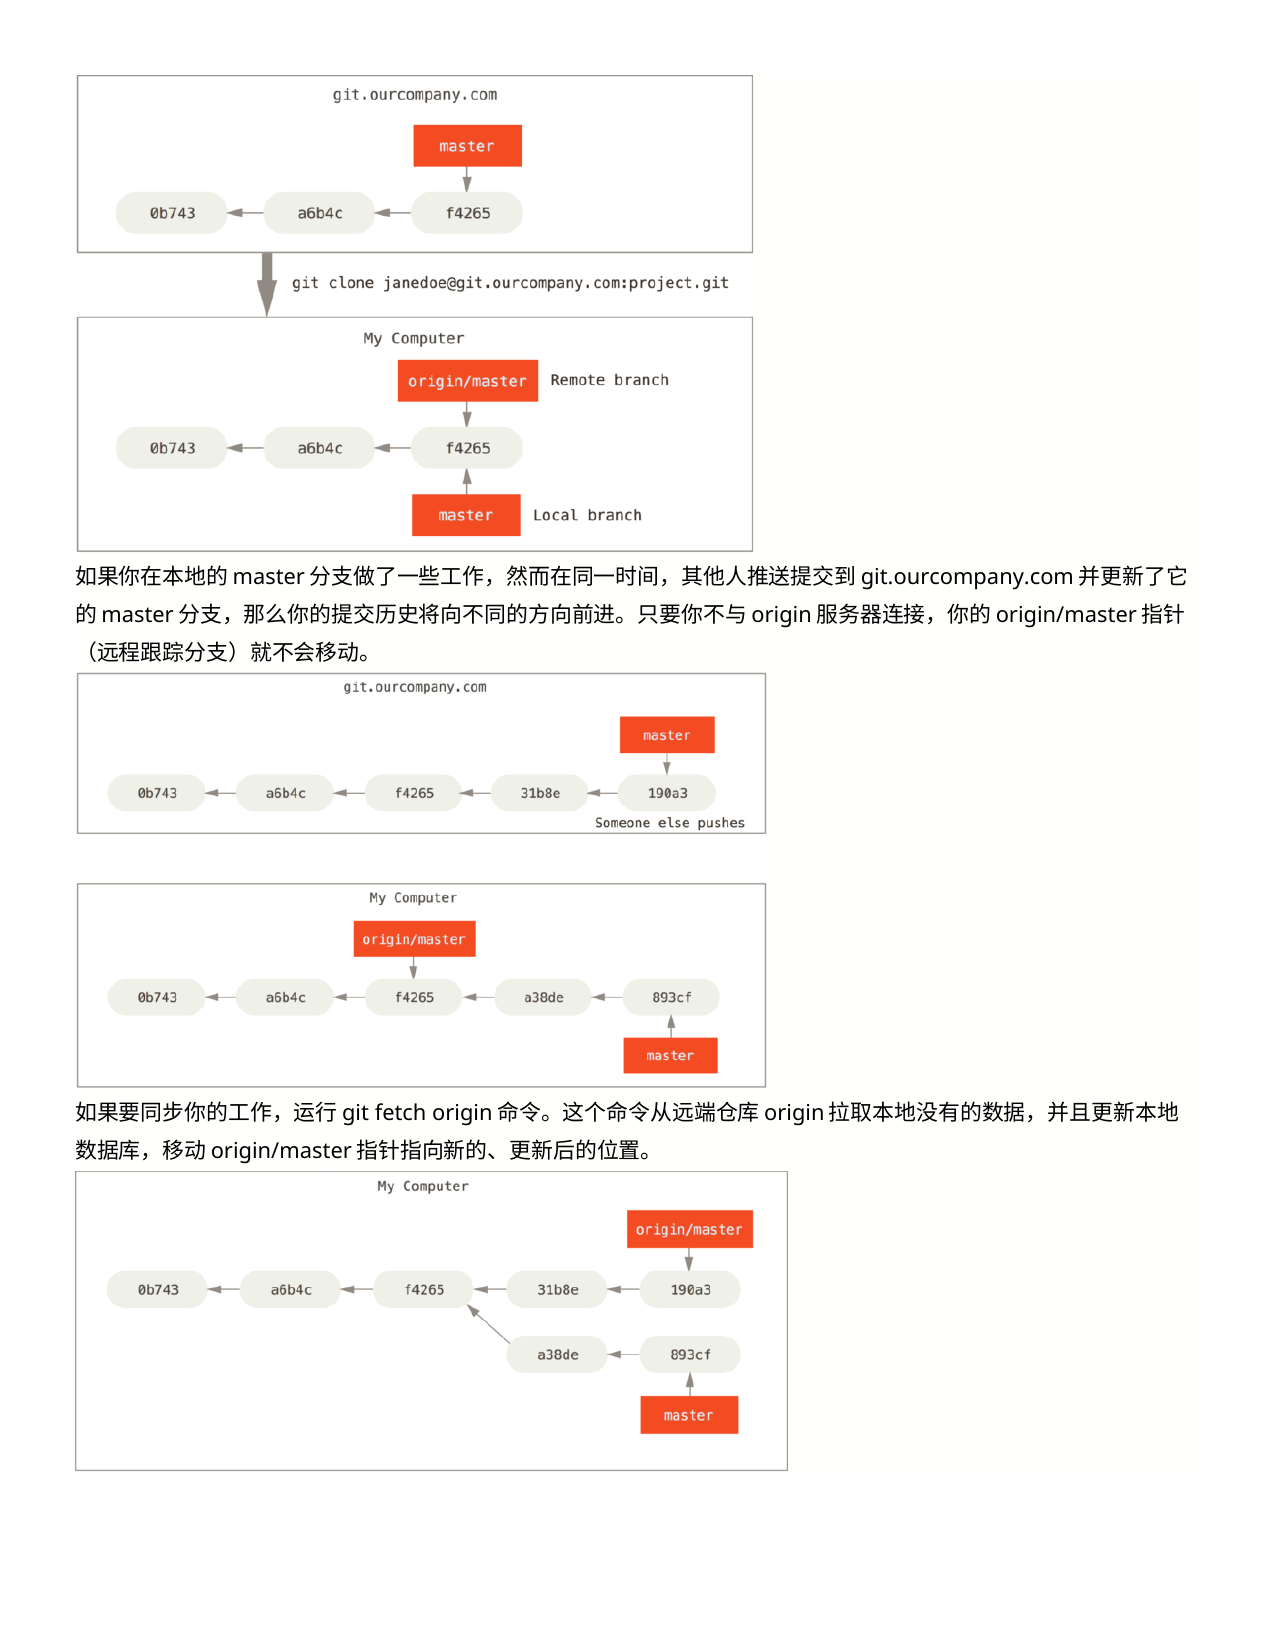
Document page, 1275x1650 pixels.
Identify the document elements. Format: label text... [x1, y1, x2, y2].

text 如果要同步你的工作，运行git fetch origin命令。这个命令从远端仓库origin拉取本地没有的数据，并且更新本地数据库，移动origin/master指针指向新的、更新后的位置。 [75, 1095, 1200, 1165]
picture [75, 75, 754, 553]
text 如果你在本地的master分支做了一些工作，然而在同一时间，其他人推送提交到git.ourcompany.com并更新了它的master分支，那么你的提交历史将向不同的方向前进。只要你不与origin服务器连接，你的origin/master指针（远程跟踪分支）就不会移动。 [75, 559, 1200, 666]
picture [75, 672, 768, 1089]
picture [75, 1171, 788, 1472]
